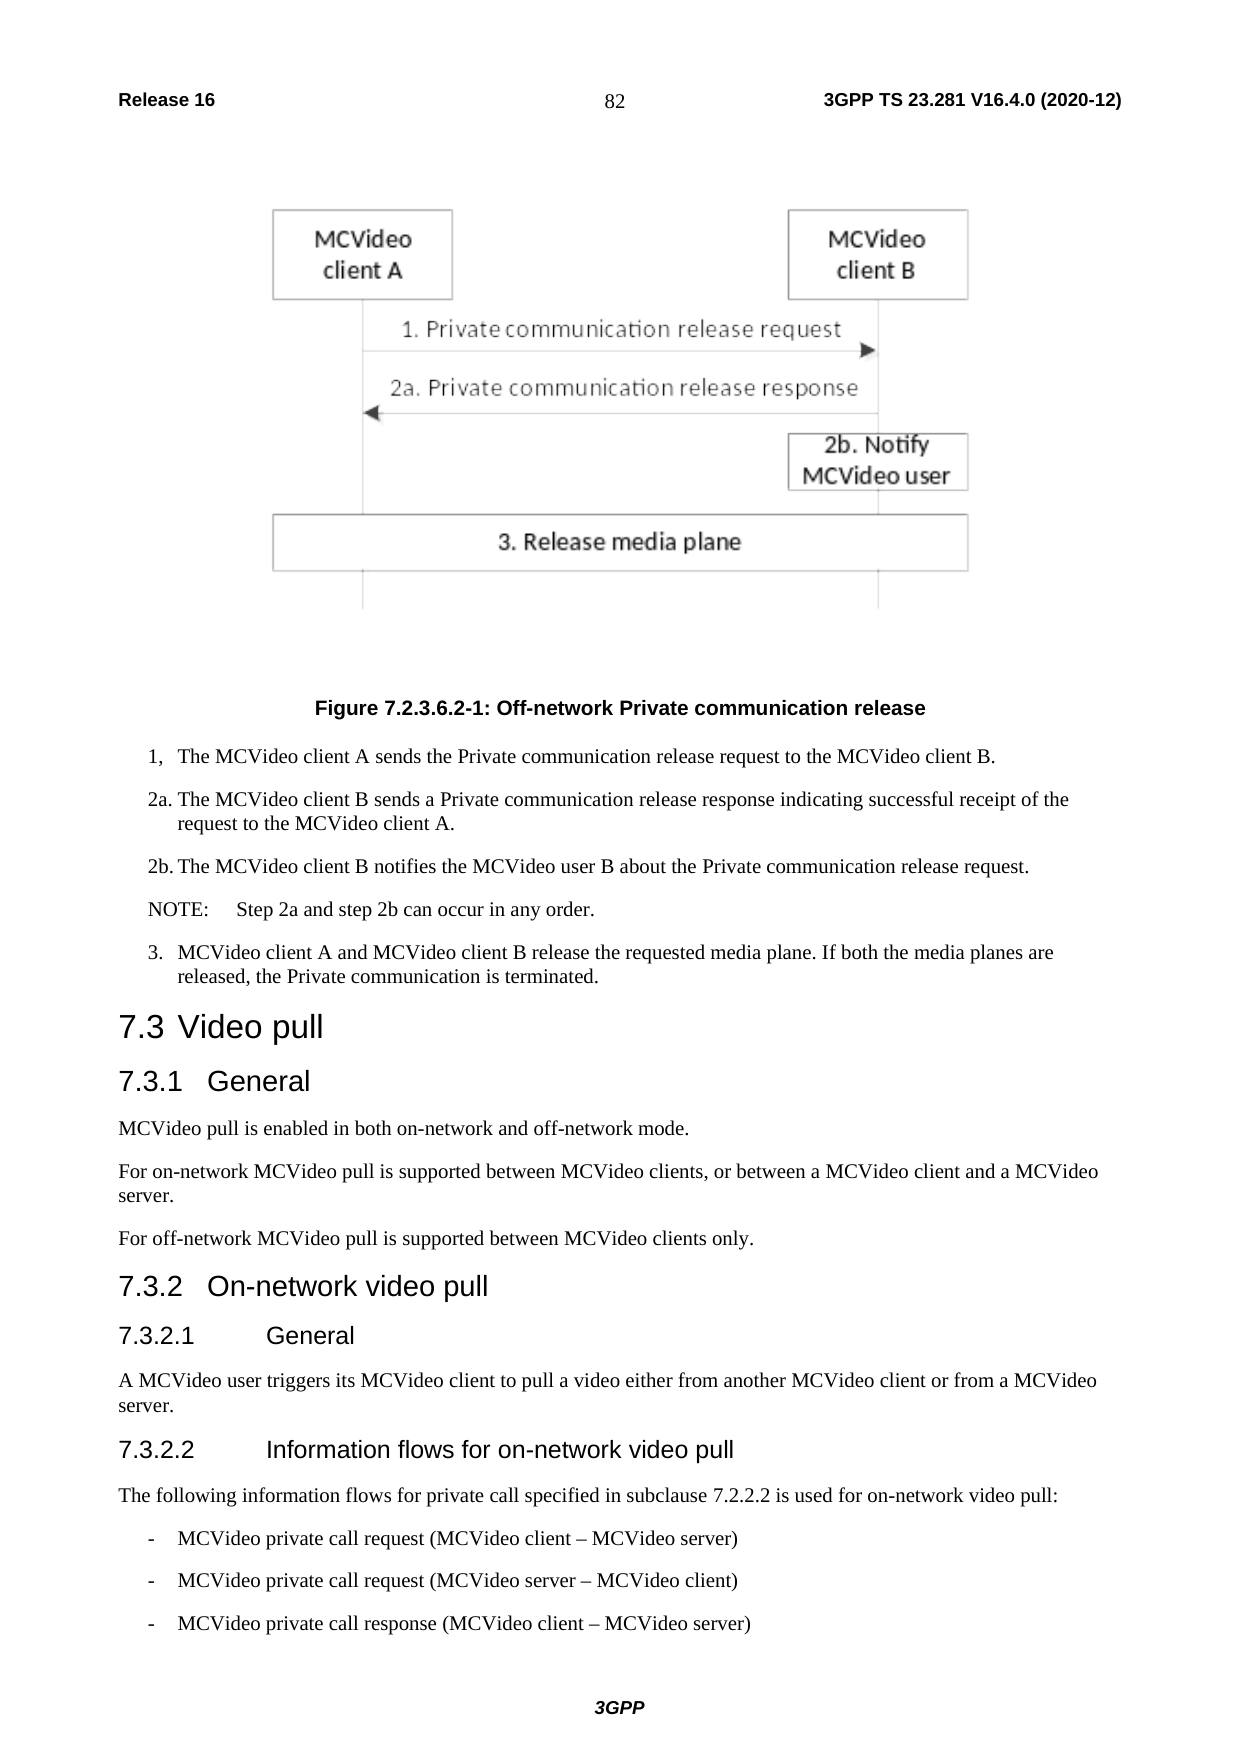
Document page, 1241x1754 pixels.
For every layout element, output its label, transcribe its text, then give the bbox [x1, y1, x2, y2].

text - MCVideo private call response (MCVideo client – MCVideo server) [148, 1611, 1122, 1635]
text For on-network MCVideo pull is supported between MCVideo clients, or between a MCVideo client and a MCVideo server. [118, 1159, 1122, 1207]
subtitle 7.3.2.2 Information flows for on-network video pull [118, 1435, 1122, 1464]
text 2a. The MCVideo client B sends a Private communication release response indicating successful receipt of the request to the MCVideo client A. [148, 787, 1122, 835]
subtitle 7.3 Video pull [118, 1007, 1122, 1045]
text - MCVideo private call request (MCVideo server – MCVideo client) [148, 1568, 1122, 1592]
text The following information flows for private call specified in subclause 7.2.2.2 is used for on-network video pull: [118, 1483, 1122, 1507]
subtitle 7.3.1 General [118, 1064, 1122, 1097]
text 3. MCVideo client A and MCVideo client B release the requested media plane. If both the media planes are released, the Private communication is terminated. [148, 940, 1122, 988]
text - MCVideo private call request (MCVideo client – MCVideo server) [148, 1526, 1122, 1550]
text For off-network MCVideo pull is supported between MCVideo clients only. [118, 1226, 1122, 1250]
subtitle 7.3.2.1 General [118, 1321, 1122, 1350]
text A MCVideo user triggers its MCVideo client to pull a video either from another MCVideo client or from a MCVideo server. [118, 1368, 1122, 1417]
text Figure 7.2.3.6.2-1: Off-network Private communication release [118, 696, 1122, 719]
subtitle 7.3.2 On-network video pull [118, 1269, 1122, 1302]
text 1, The MCVideo client A sends the Private communication release request to the MCVideo client B. [148, 744, 1122, 768]
text MCVideo pull is enabled in both on-network and off-network mode. [118, 1116, 1122, 1140]
text NOTE: Step 2a and step 2b can occur in any order. [148, 897, 1122, 921]
text 2b. The MCVideo client B notifies the MCVideo user B about the Private communication release request. [148, 854, 1122, 878]
